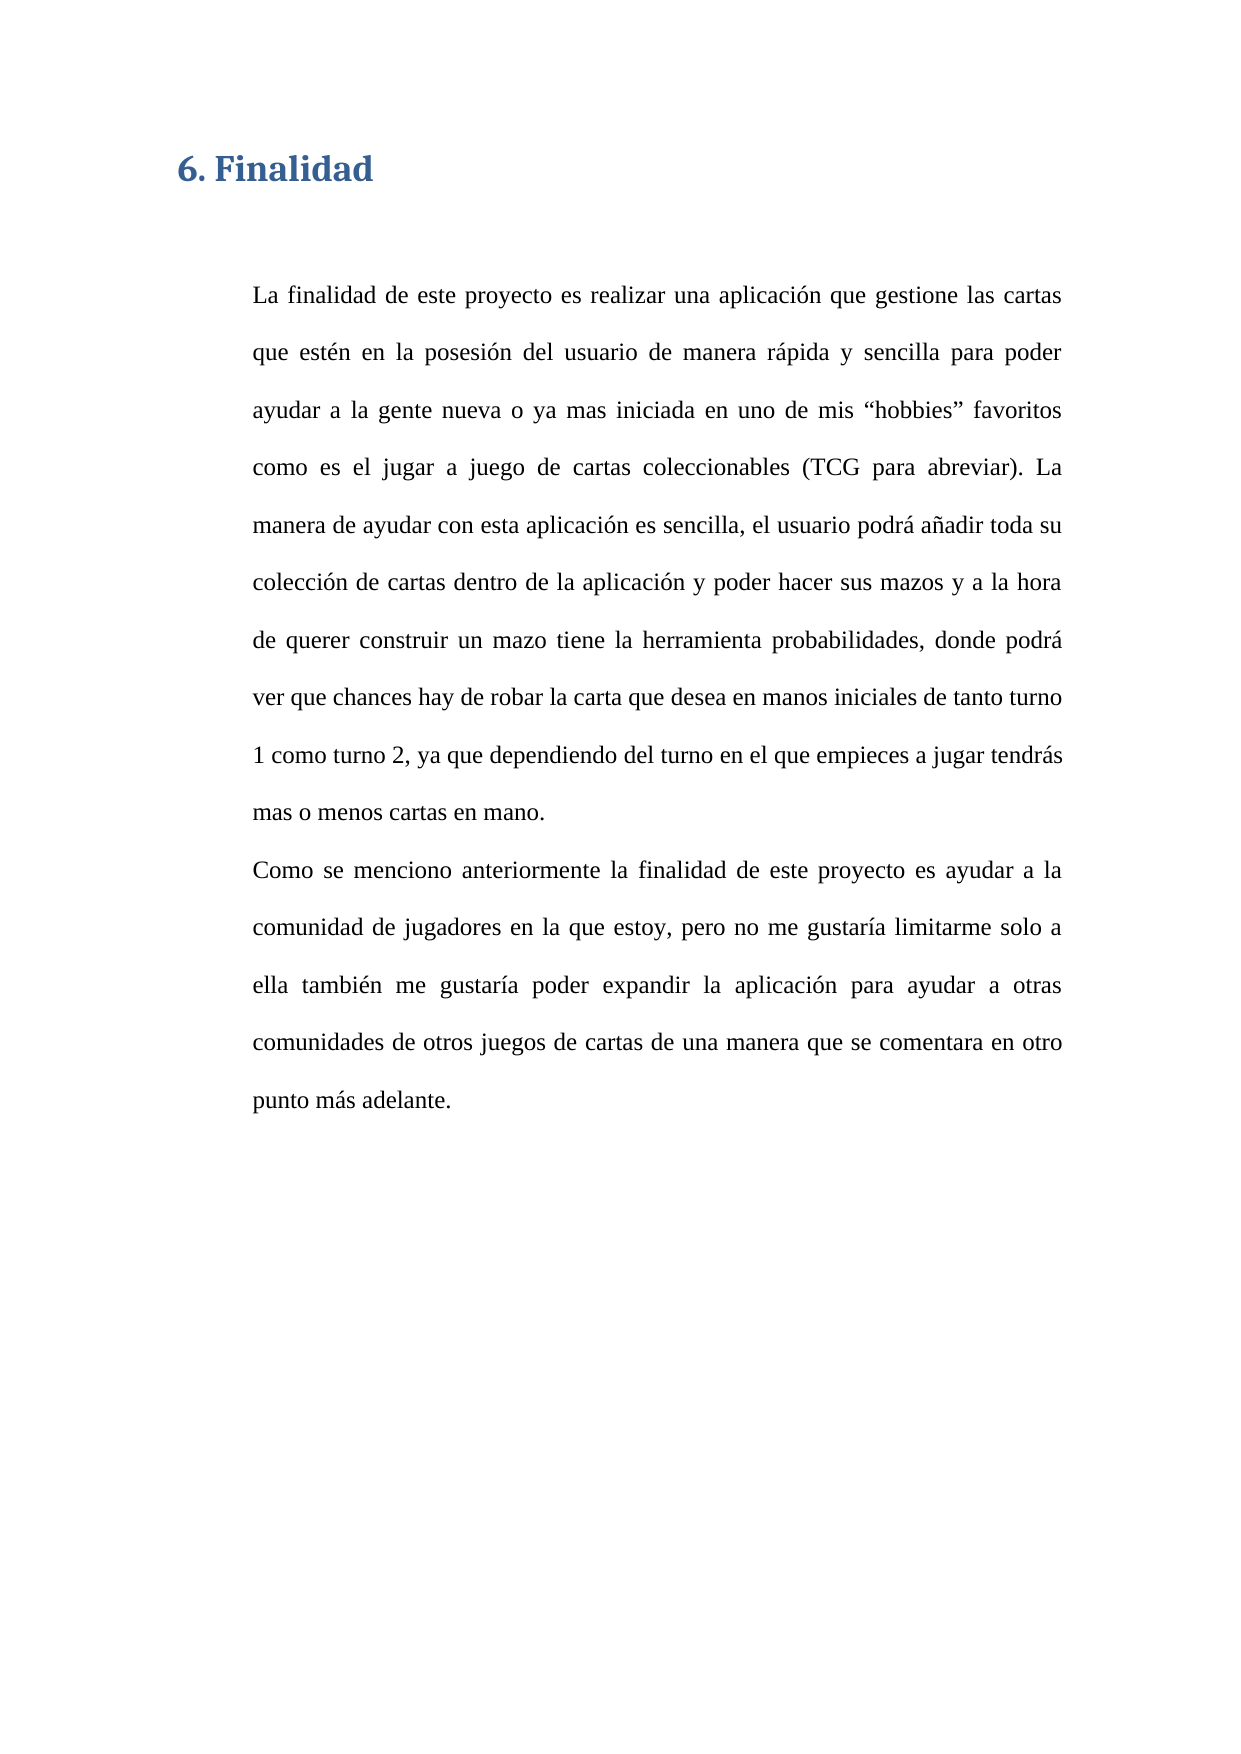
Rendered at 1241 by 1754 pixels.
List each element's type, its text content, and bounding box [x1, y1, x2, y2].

list La finalidad de este proyecto es realizar una aplicación que gestione las cartas que estén en la posesión del usuario de manera rápida y sencilla para poder ayudar a la gente nueva o ya mas iniciada en uno de mis “hobbies” favoritos como es el jugar a juego de cartas coleccionables (TCG para abreviar). La manera de ayudar con esta aplicación es sencilla, el usuario podrá añadir toda su colección de cartas dentro de la aplicación y poder hacer sus mazos y a la hora de querer construir un mazo tiene la herramienta probabilidades, donde podrá ver que chances hay de robar la carta que desea en manos iniciales de tanto turno 1 como turno 2, ya que dependiendo del turno en el que empieces a jugar tendrás mas o menos cartas en mano. [252, 280, 1063, 826]
list Como se menciono anteriormente la finalidad de este proyecto es ayudar a la comunidad de jugadores en la que estoy, pero no me gustaría limitarme solo a ella también me gustaría poder expandir la aplicación para ayudar a otras comunidades de otros juegos de cartas de una manera que se comentara en otro punto más adelante. [252, 855, 1063, 1113]
subtitle 6. Finalidad [177, 148, 1063, 191]
